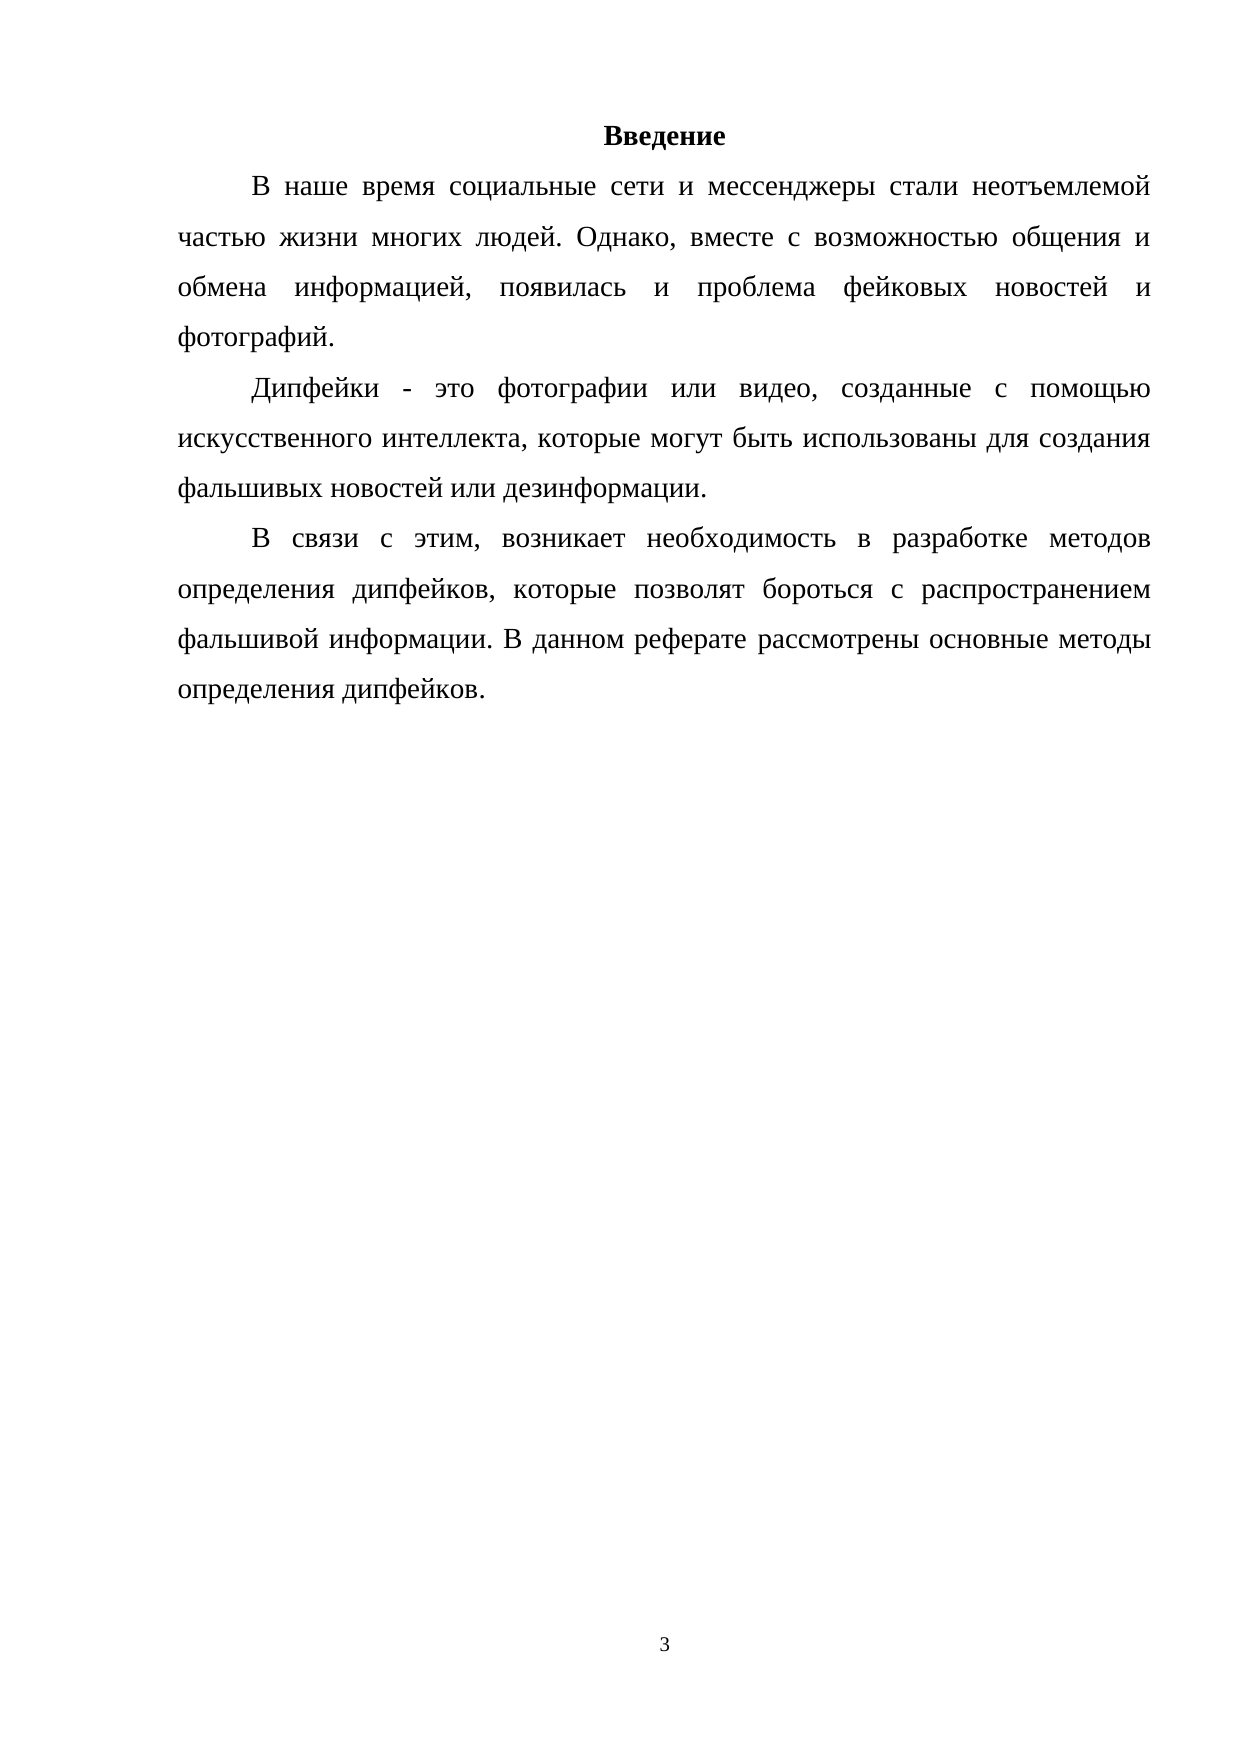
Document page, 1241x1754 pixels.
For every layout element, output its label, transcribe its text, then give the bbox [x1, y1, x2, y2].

text В наше время социальные сети и мессенджеры стали неотъемлемой частью жизни многих людей. Однако, вместе с возможностью общения и обмена информацией, появилась и проблема фейковых новостей и фотографий. [177, 168, 1152, 353]
text В связи с этим, возникает необходимость в разработке методов определения дипфейков, которые позволят бороться с распространением фальшивой информации. В данном реферате рассмотрены основные методы определения дипфейков. [177, 521, 1152, 705]
subtitle Введение [177, 118, 1152, 152]
text Дипфейки - это фотографии или видео, созданные с помощью искусственного интеллекта, которые могут быть использованы для создания фальшивых новостей или дезинформации. [177, 370, 1152, 504]
